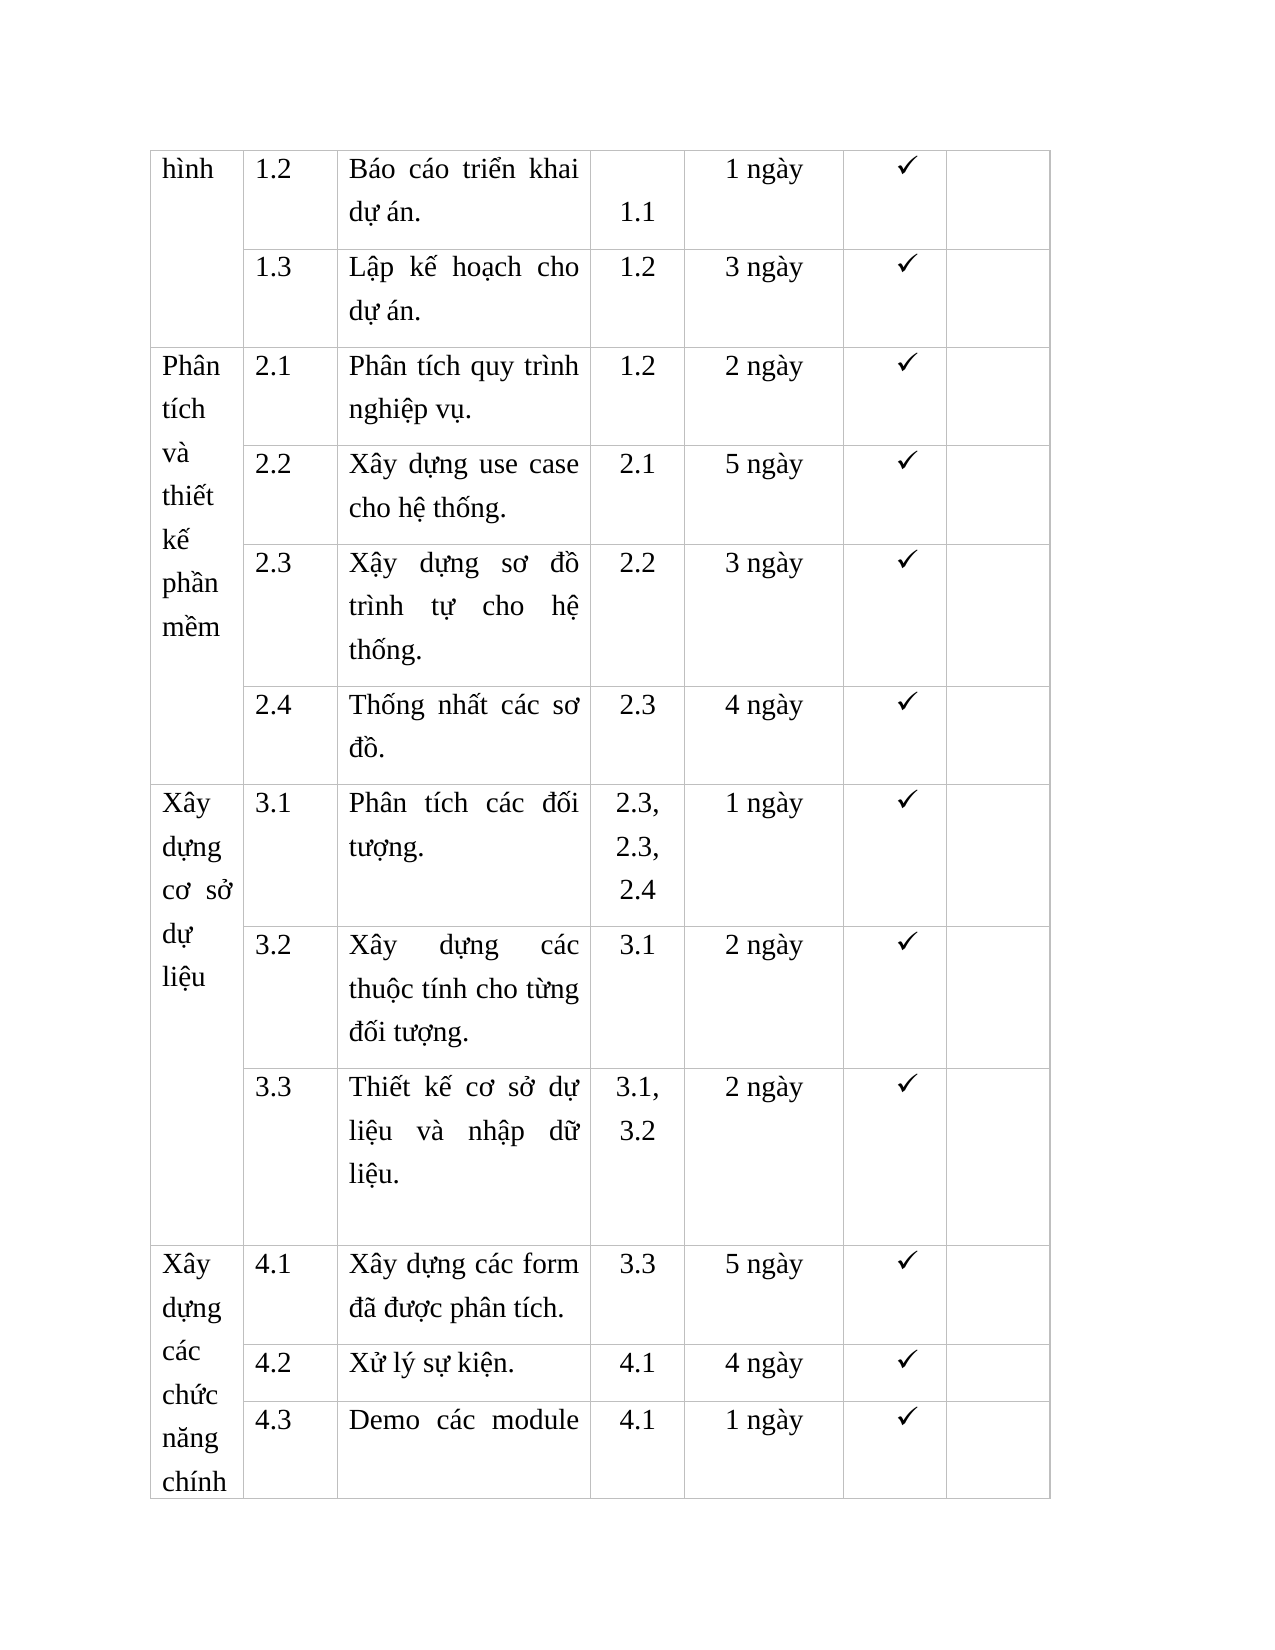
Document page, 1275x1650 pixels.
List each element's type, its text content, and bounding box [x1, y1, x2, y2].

table_cell [844, 927, 946, 1068]
table_cell [844, 1345, 946, 1401]
table_cell 2 ngày [685, 348, 843, 445]
table_cell 2.4 [244, 687, 337, 784]
table_cell 2.3, 2.3, 2.4 [591, 785, 684, 926]
table_cell [844, 785, 946, 926]
table_cell 3.3 [591, 1246, 684, 1344]
table_cell 2.2 [244, 446, 337, 544]
table_cell Lập kế hoạch cho dự án. [338, 250, 590, 347]
table_cell 4.3 [244, 1402, 337, 1497]
table_cell [844, 545, 946, 686]
table_cell 1 ngày [685, 1402, 843, 1497]
table_cell 2.1 [244, 348, 337, 445]
table_cell [947, 545, 1049, 686]
table_cell Thống nhất các sơ đồ. [338, 687, 590, 784]
table_cell 1.1 [591, 151, 684, 248]
table_cell Thiết kế cơ sở dự liệu và nhập dữ liệu. [338, 1069, 590, 1245]
table_cell 4 ngày [685, 687, 843, 784]
table_cell Phân tích quy trình nghiệp vụ. [338, 348, 590, 445]
table_cell 1.2 [591, 250, 684, 347]
table_cell Xây dựng các chức năng chính [151, 1246, 243, 1497]
table_cell Phân tích các đối tượng. [338, 785, 590, 926]
table_cell 2.1 [591, 446, 684, 544]
table_cell [947, 785, 1049, 926]
table_cell 1 ngày [685, 785, 843, 926]
table_cell [844, 250, 946, 347]
table_cell 4.1 [591, 1345, 684, 1401]
table_cell 3.3 [244, 1069, 337, 1245]
table_cell 4.2 [244, 1345, 337, 1401]
table_cell [844, 348, 946, 445]
table_cell 3.1, 3.2 [591, 1069, 684, 1245]
table_cell Xây dựng các form đã được phân tích. [338, 1246, 590, 1344]
table_cell 3.1 [591, 927, 684, 1068]
table_cell 5 ngày [685, 1246, 843, 1344]
table_cell 3 ngày [685, 545, 843, 686]
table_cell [338, 1402, 590, 1497]
table_cell 1.3 [244, 250, 337, 347]
table_cell Báo cáo triển khai dự án. [338, 151, 590, 248]
table_cell 4.1 [591, 1402, 684, 1497]
table_cell [947, 1345, 1049, 1401]
table_cell 3 ngày [685, 250, 843, 347]
table_cell 1.2 [591, 348, 684, 445]
table_cell 5 ngày [685, 446, 843, 544]
table_cell [947, 687, 1049, 784]
table_cell 2.3 [591, 687, 684, 784]
table_cell Xây dựng các thuộc tính cho từng đối tượng. [338, 927, 590, 1068]
table_cell [947, 1246, 1049, 1344]
table_cell [947, 250, 1049, 347]
table_cell [947, 1069, 1049, 1245]
table_cell 2.3 [244, 545, 337, 686]
table_cell 2.2 [591, 545, 684, 686]
table_cell [844, 151, 946, 248]
table_cell [844, 1402, 946, 1497]
table_cell 4.1 [244, 1246, 337, 1344]
table_cell 2 ngày [685, 927, 843, 1068]
table_cell [844, 446, 946, 544]
table_cell Khảo sát mô hình [151, 151, 243, 347]
table_cell [844, 1069, 946, 1245]
table_cell 1 ngày [685, 151, 843, 248]
table_cell Xây dựng cơ sở dự liệu [151, 785, 243, 1245]
table_cell [844, 1246, 946, 1344]
table_cell Phân tích và thiết kế phần mềm [151, 348, 243, 784]
table_cell 3.1 [244, 785, 337, 926]
table_cell 1.2 [244, 151, 337, 248]
table_cell [844, 687, 946, 784]
table_cell Xây dựng use case cho hệ thống. [338, 446, 590, 544]
table_cell [947, 446, 1049, 544]
table_cell Xậy dựng sơ đồ trình tự cho hệ thống. [338, 545, 590, 686]
table_cell [947, 927, 1049, 1068]
table_cell 3.2 [244, 927, 337, 1068]
table_cell 2 ngày [685, 1069, 843, 1245]
table_cell [947, 348, 1049, 445]
table_cell Xử lý sự kiện. [338, 1345, 590, 1401]
table_cell 4 ngày [685, 1345, 843, 1401]
table_cell [947, 1402, 1049, 1497]
table_cell [947, 151, 1049, 248]
